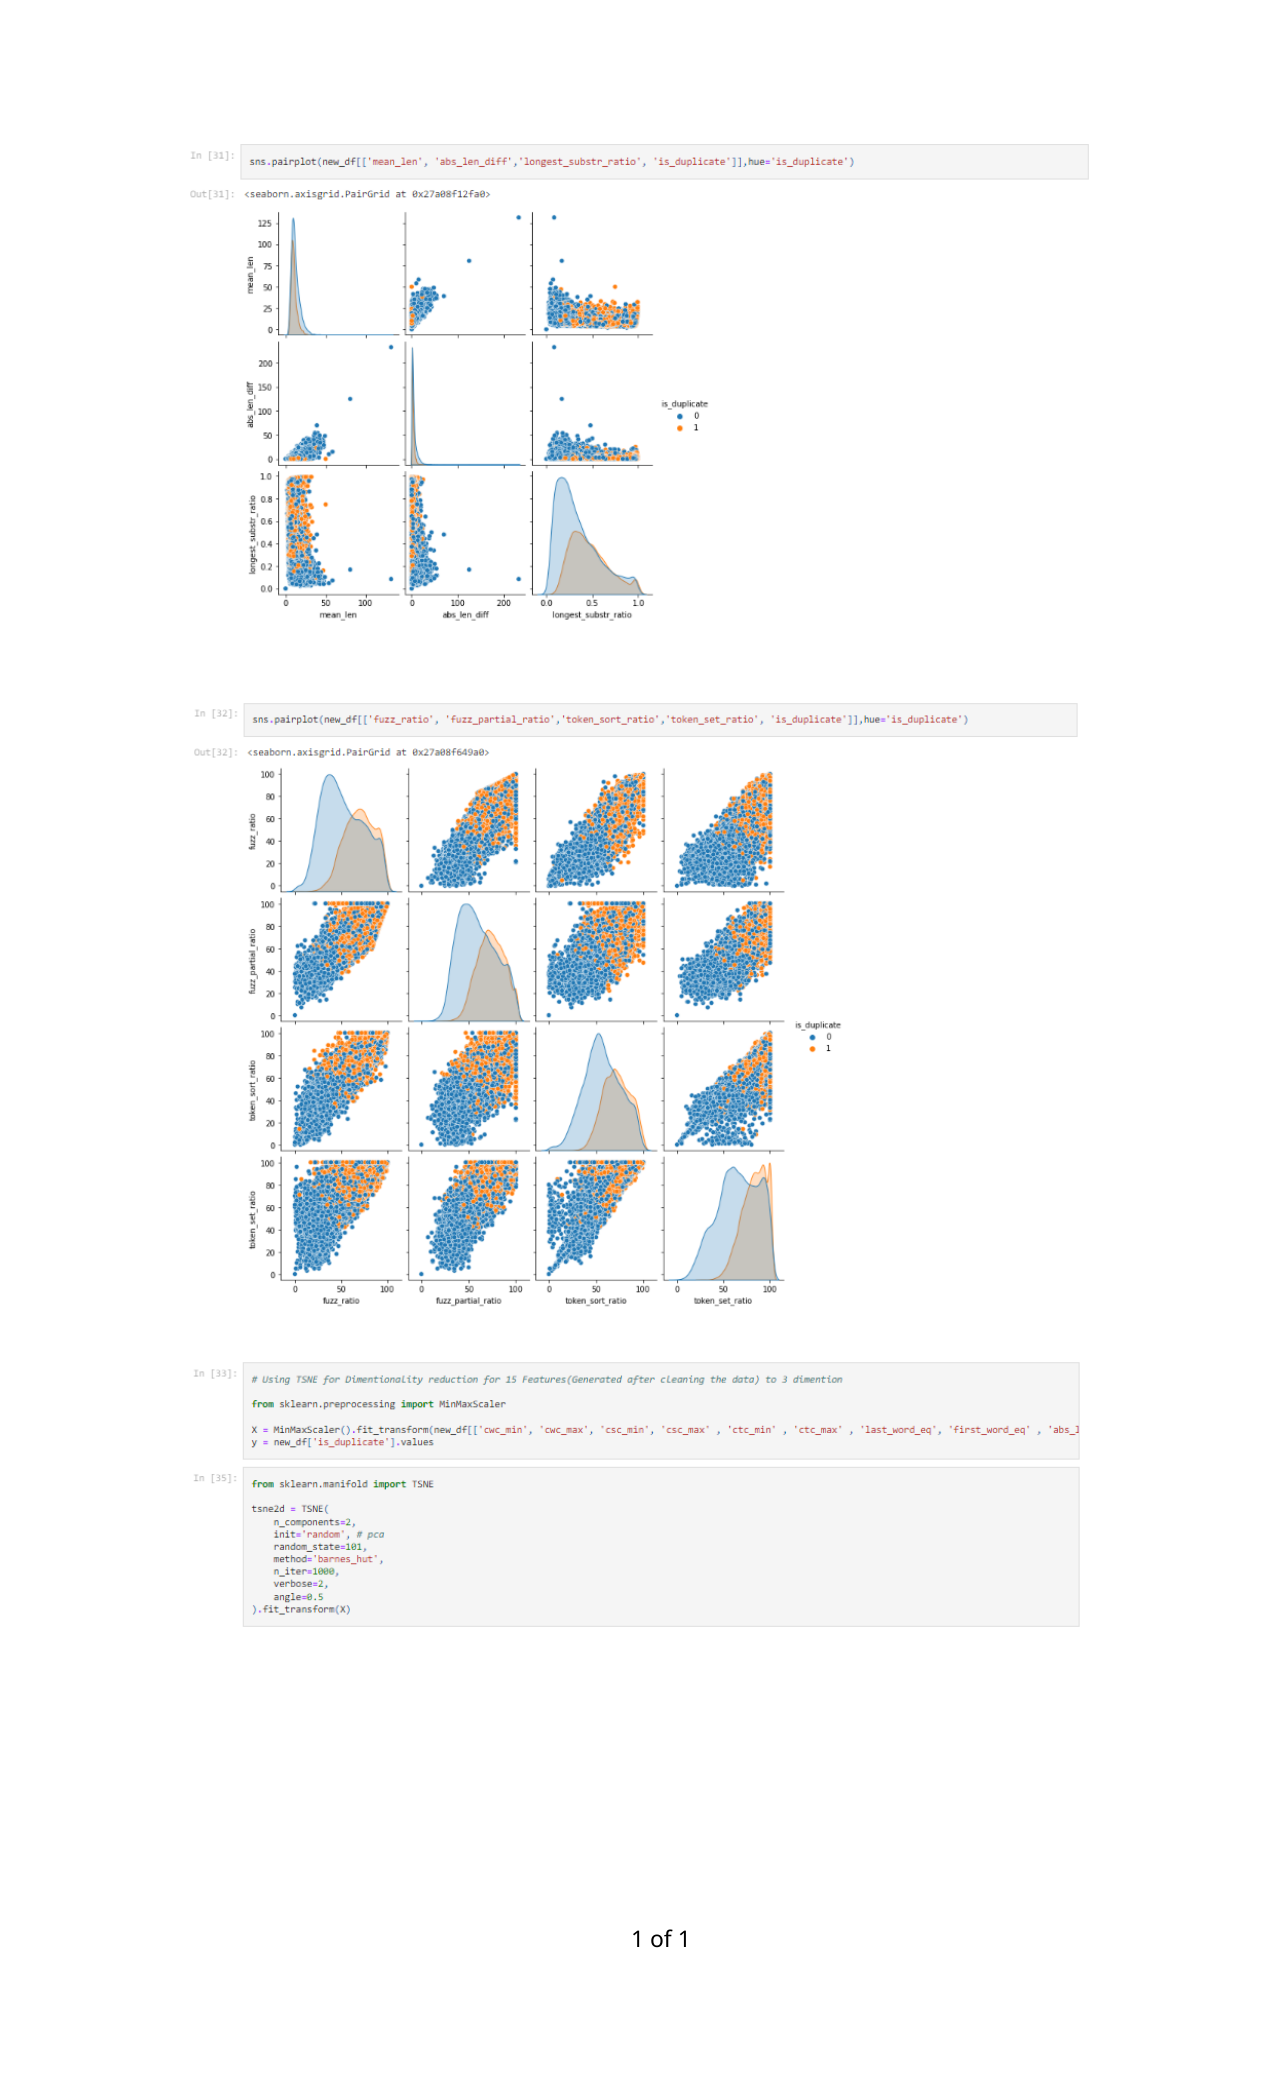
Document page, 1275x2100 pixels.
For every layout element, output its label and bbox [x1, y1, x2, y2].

picture [183, 1354, 1092, 1632]
picture [183, 697, 1092, 1318]
picture [183, 143, 1092, 628]
